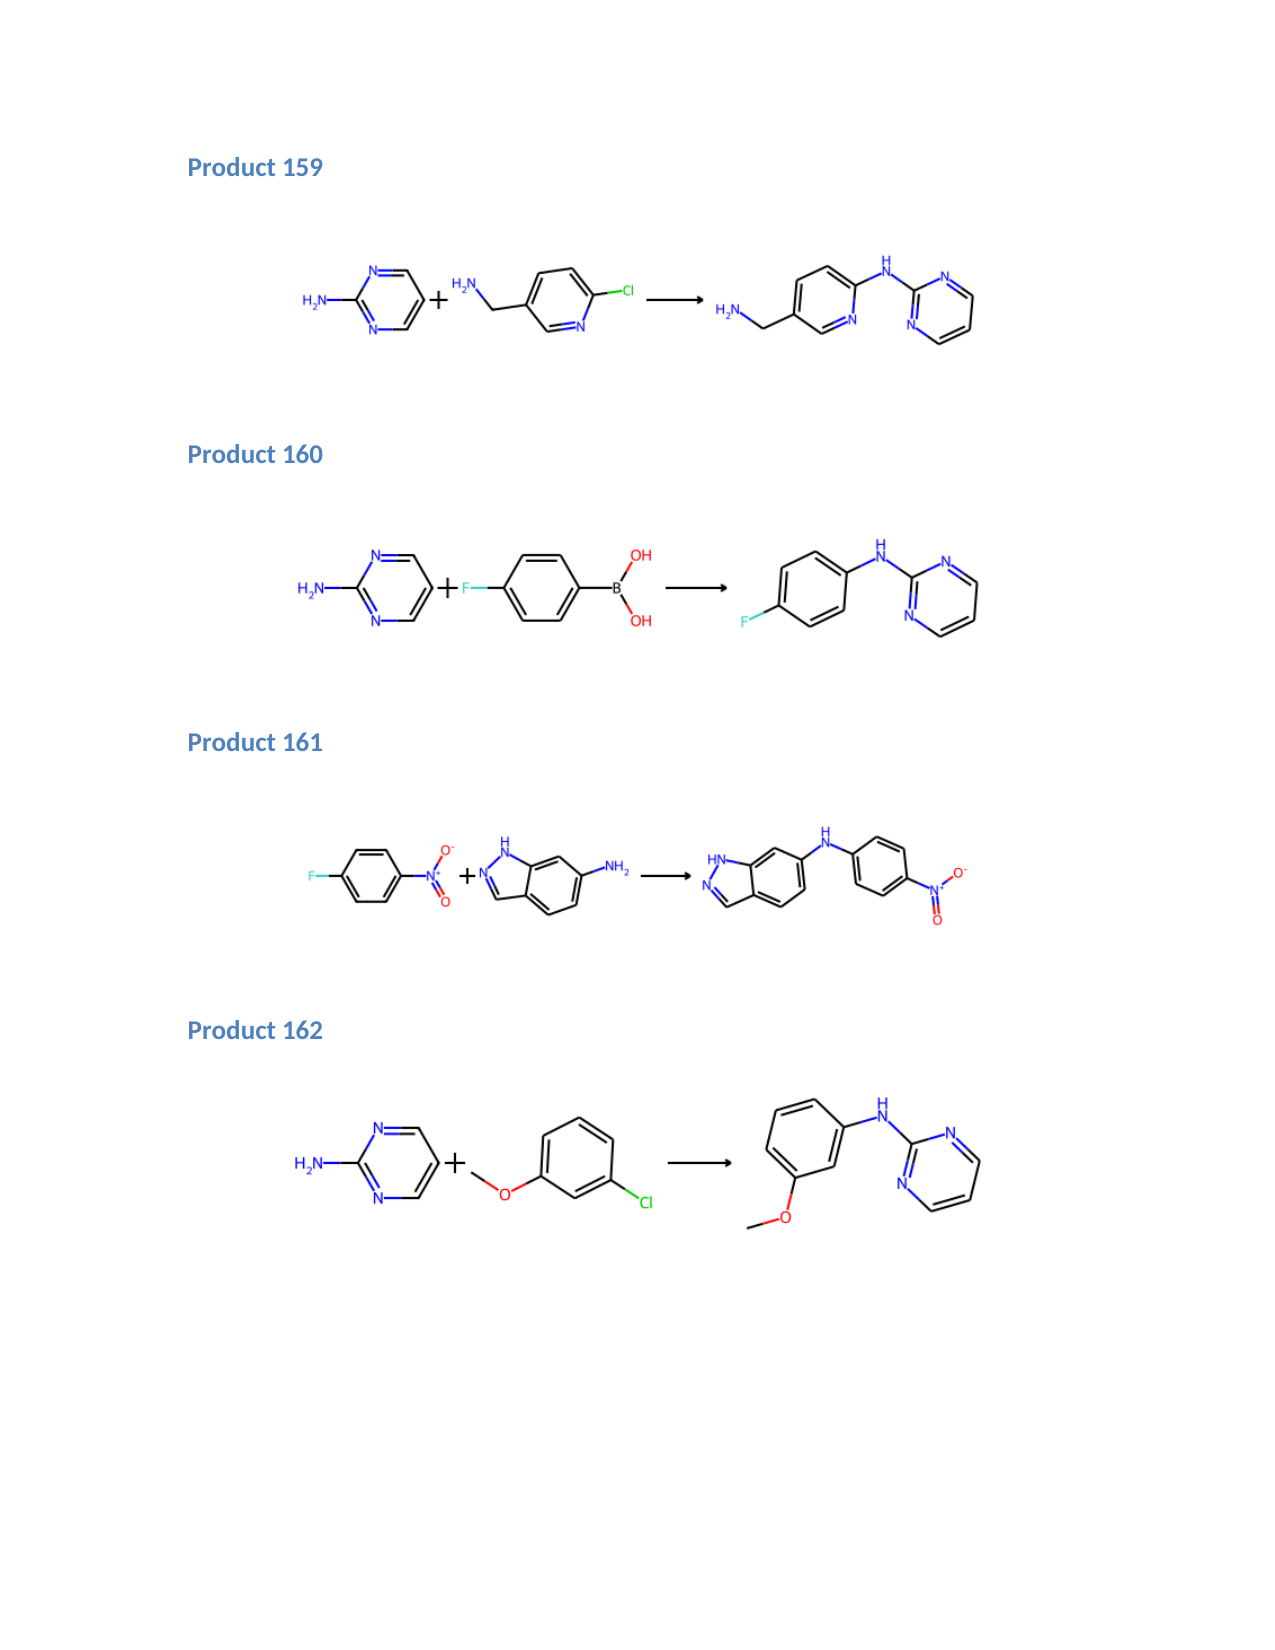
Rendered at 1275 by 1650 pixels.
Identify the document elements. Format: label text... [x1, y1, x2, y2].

subtitle Product 159 [187, 150, 1087, 183]
picture [187, 1050, 1088, 1276]
picture [187, 475, 1088, 701]
picture [187, 187, 1088, 413]
subtitle Product 162 [187, 1013, 1087, 1046]
picture [187, 763, 1088, 989]
subtitle Product 160 [187, 438, 1087, 471]
subtitle Product 161 [187, 725, 1087, 758]
